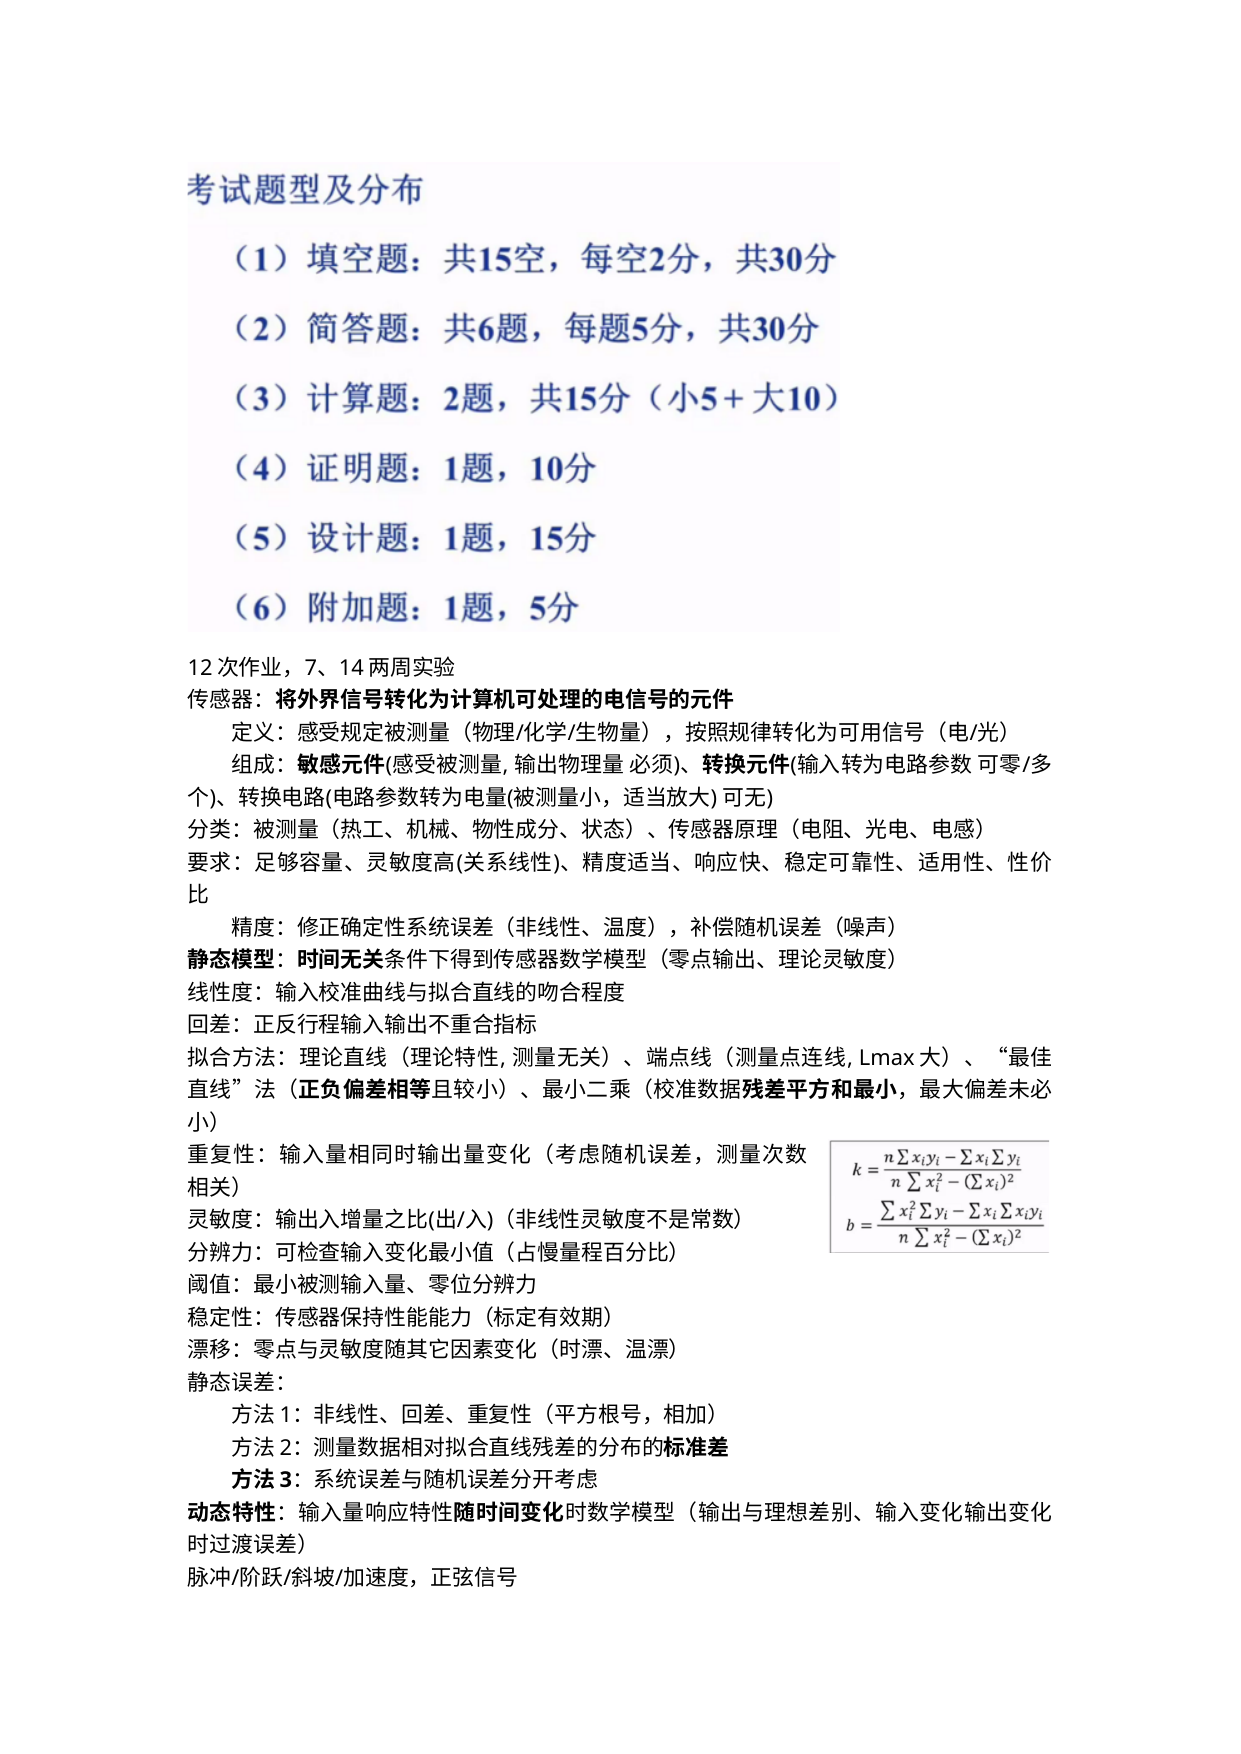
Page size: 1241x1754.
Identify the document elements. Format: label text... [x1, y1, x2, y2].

text 要求：足够容量、灵敏度高(关系线性)、精度适当、响应快、稳定可靠性、适用性、性价比 [187, 844, 1053, 909]
text 阈值：最小被测输入量、零位分辨力 [187, 1267, 1053, 1299]
text 静态模型：时间无关条件下得到传感器数学模型（零点输出、理论灵敏度） [187, 942, 1053, 974]
text 方法1：非线性、回差、重复性（平方根号，相加） [187, 1397, 1053, 1429]
text 传感器：将外界信号转化为计算机可处理的电信号的元件 [187, 682, 1053, 714]
text 方法3：系统误差与随机误差分开考虑 [187, 1462, 1053, 1494]
picture [827, 1139, 1053, 1254]
text 12次作业，7、14两周实验 [187, 649, 1053, 682]
text 分类：被测量（热工、机械、物性成分、状态）、传感器原理（电阻、光电、电感） [187, 812, 1053, 844]
text 分辨力：可检查输入变化最小值（占慢量程百分比） [187, 1234, 1053, 1267]
text 重复性：输入量相同时输出量变化（考虑随机误差，测量次数相关） [187, 1137, 1053, 1202]
picture [187, 162, 840, 632]
text 定义：感受规定被测量（物理/化学/生物量），按照规律转化为可用信号（电/光） [187, 714, 1053, 747]
text 精度：修正确定性系统误差（非线性、温度），补偿随机误差（噪声） [187, 909, 1053, 942]
text 线性度：输入校准曲线与拟合直线的吻合程度 [187, 974, 1053, 1007]
text 稳定性：传感器保持性能能力（标定有效期） [187, 1299, 1053, 1332]
text 拟合方法：理论直线（理论特性, 测量无关）、端点线（测量点连线, Lmax大）、“最佳直线”法（正负偏差相等且较小）、最小二乘（校准数据残差平方和最小，最大偏差未必小） [187, 1039, 1053, 1137]
text 灵敏度：输出入增量之比(出/入)（非线性灵敏度不是常数） [187, 1202, 827, 1234]
text 回差：正反行程输入输出不重合指标 [187, 1007, 1053, 1039]
text 静态误差： [187, 1364, 1053, 1397]
text 脉冲/阶跃/斜坡/加速度，正弦信号 [187, 1559, 1053, 1592]
text 组成：敏感元件(感受被测量, 输出物理量 必须)、转换元件(输入转为电路参数 可零/多个)、转换电路(电路参数转为电量(被测量小，适当放大) 可无) [187, 747, 1053, 812]
text 方法2：测量数据相对拟合直线残差的分布的标准差 [187, 1429, 1053, 1462]
text 动态特性：输入量响应特性随时间变化时数学模型（输出与理想差别、输入变化输出变化时过渡误差） [187, 1494, 1053, 1559]
text 漂移：零点与灵敏度随其它因素变化（时漂、温漂） [187, 1332, 1053, 1364]
